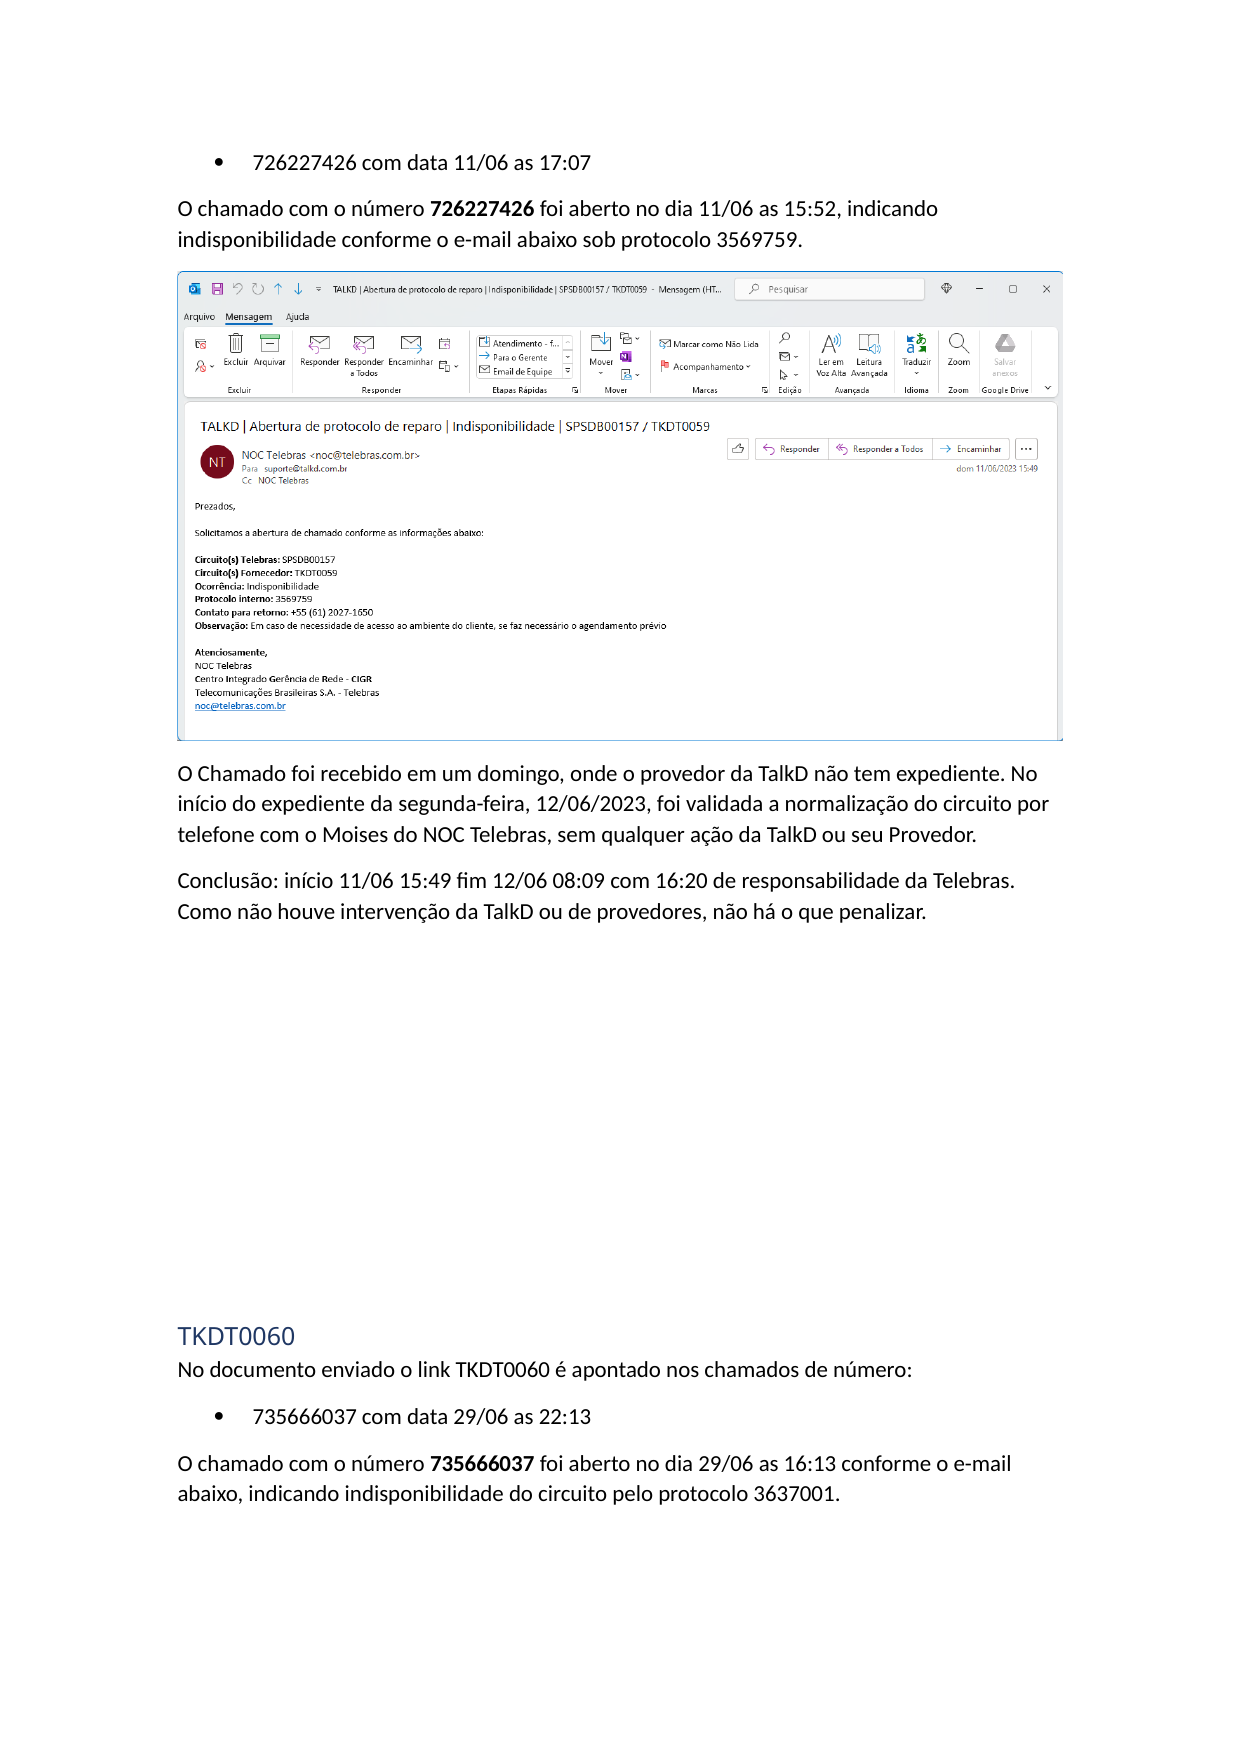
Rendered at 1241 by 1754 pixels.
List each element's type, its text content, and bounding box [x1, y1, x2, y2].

list 726227426 com data 11/06 as 17:07 [215, 148, 1063, 176]
subtitle TKDT0060 [177, 1319, 1063, 1353]
text No documento enviado o link TKDT0060 é apontado nos chamados de número: [177, 1355, 1063, 1383]
text O chamado com o número 735666037 foi aberto no dia 29/06 as 16:13 conforme o e-mail abaixo, indicando indisponibilidade do circuito pelo protocolo 3637001. [177, 1449, 1063, 1507]
text O chamado com o número 726227426 foi aberto no dia 11/06 as 15:52, indicando indisponibilidade conforme o e-mail abaixo sob protocolo 3569759. [177, 194, 1063, 253]
list 735666037 com data 29/06 as 22:13 [215, 1402, 1063, 1430]
text Conclusão: início 11/06 15:49 fim 12/06 08:09 com 16:20 de responsabilidade da Telebras. Como não houve intervenção da TalkD ou de provedores, não há o que penalizar. [177, 867, 1063, 925]
text O Chamado foi recebido em um domingo, onde o provedor da TalkD não tem expediente. No início do expediente da segunda-feira, 12/06/2023, foi validada a normalização do circuito por telefone com o Moises do NOC Telebras, sem qualquer ação da TalkD ou seu Provedor. [177, 759, 1063, 848]
picture [177, 271, 1063, 741]
